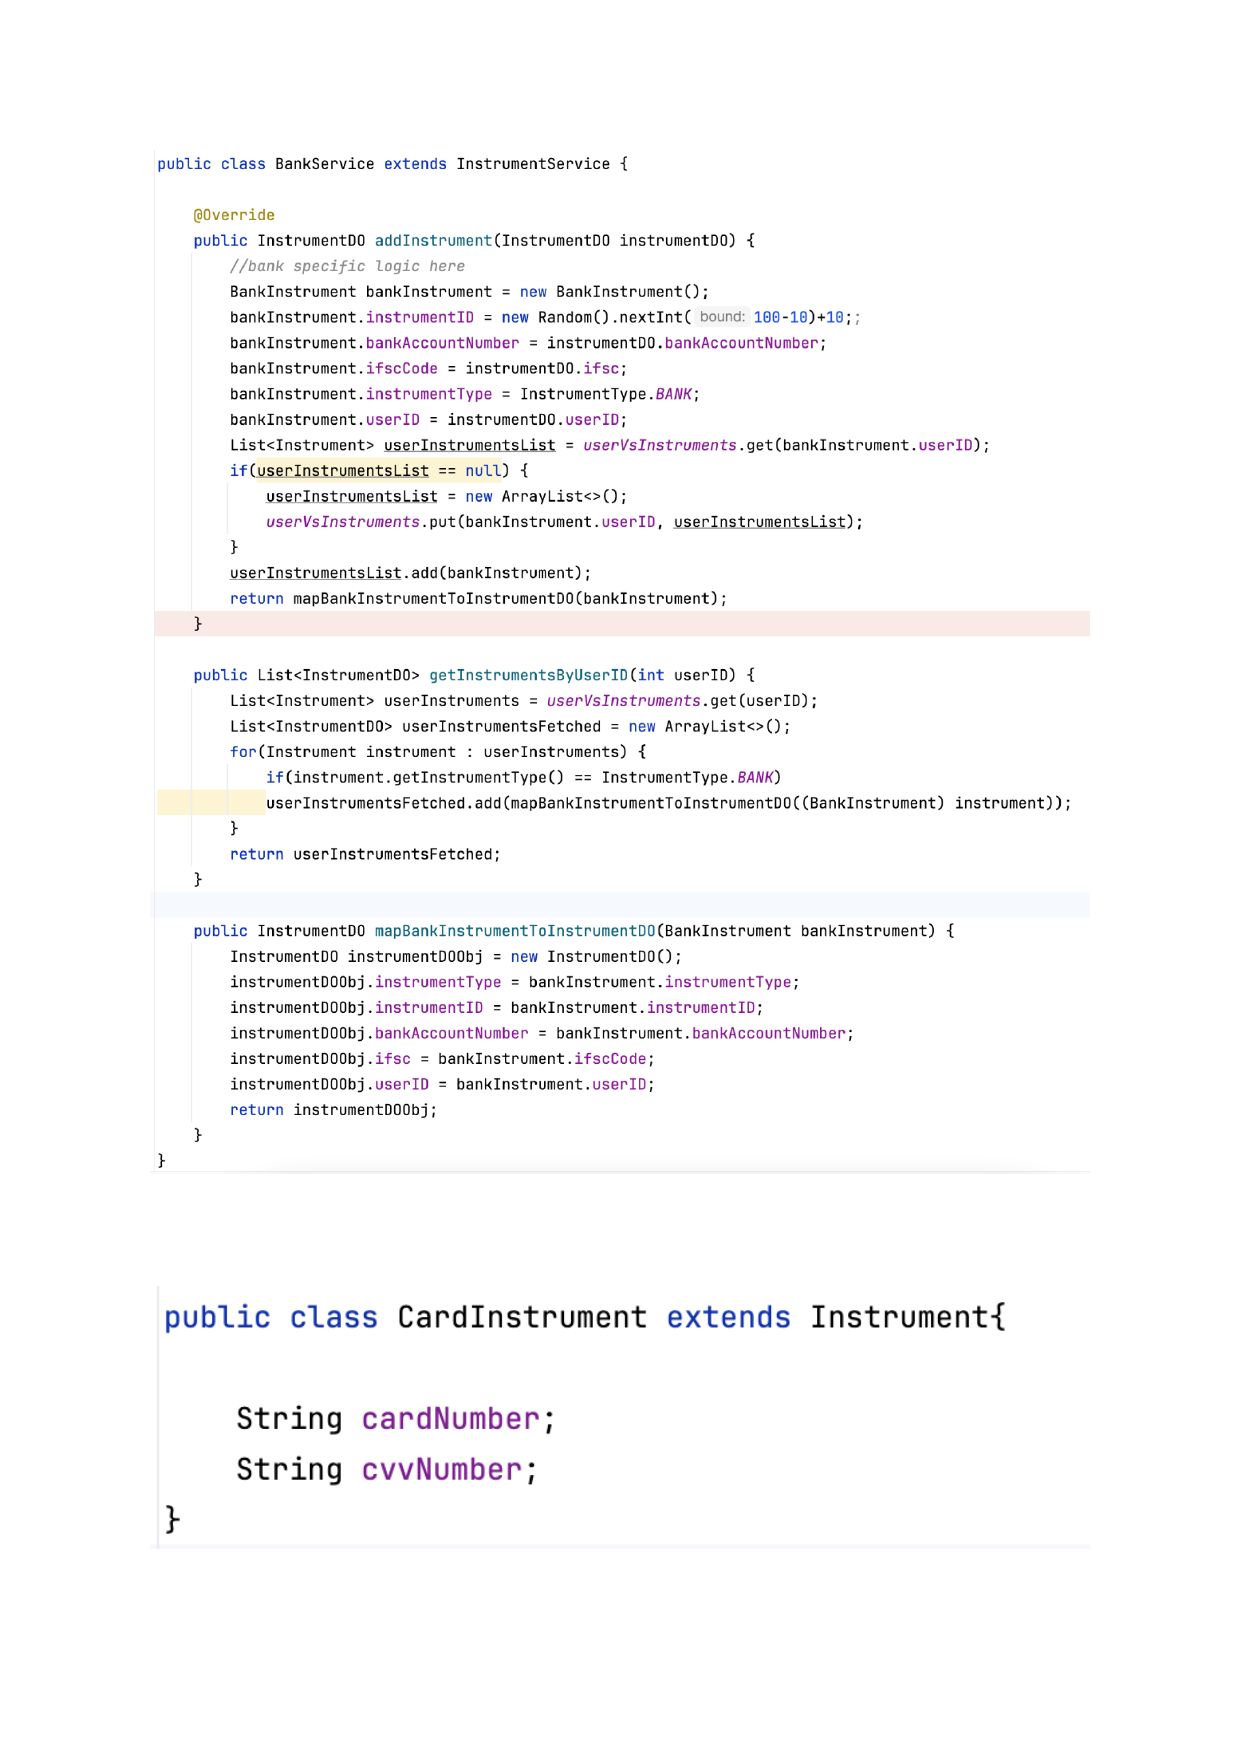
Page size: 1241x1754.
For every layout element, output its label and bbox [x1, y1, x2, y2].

picture [150, 1286, 1091, 1549]
picture [150, 150, 1091, 1174]
